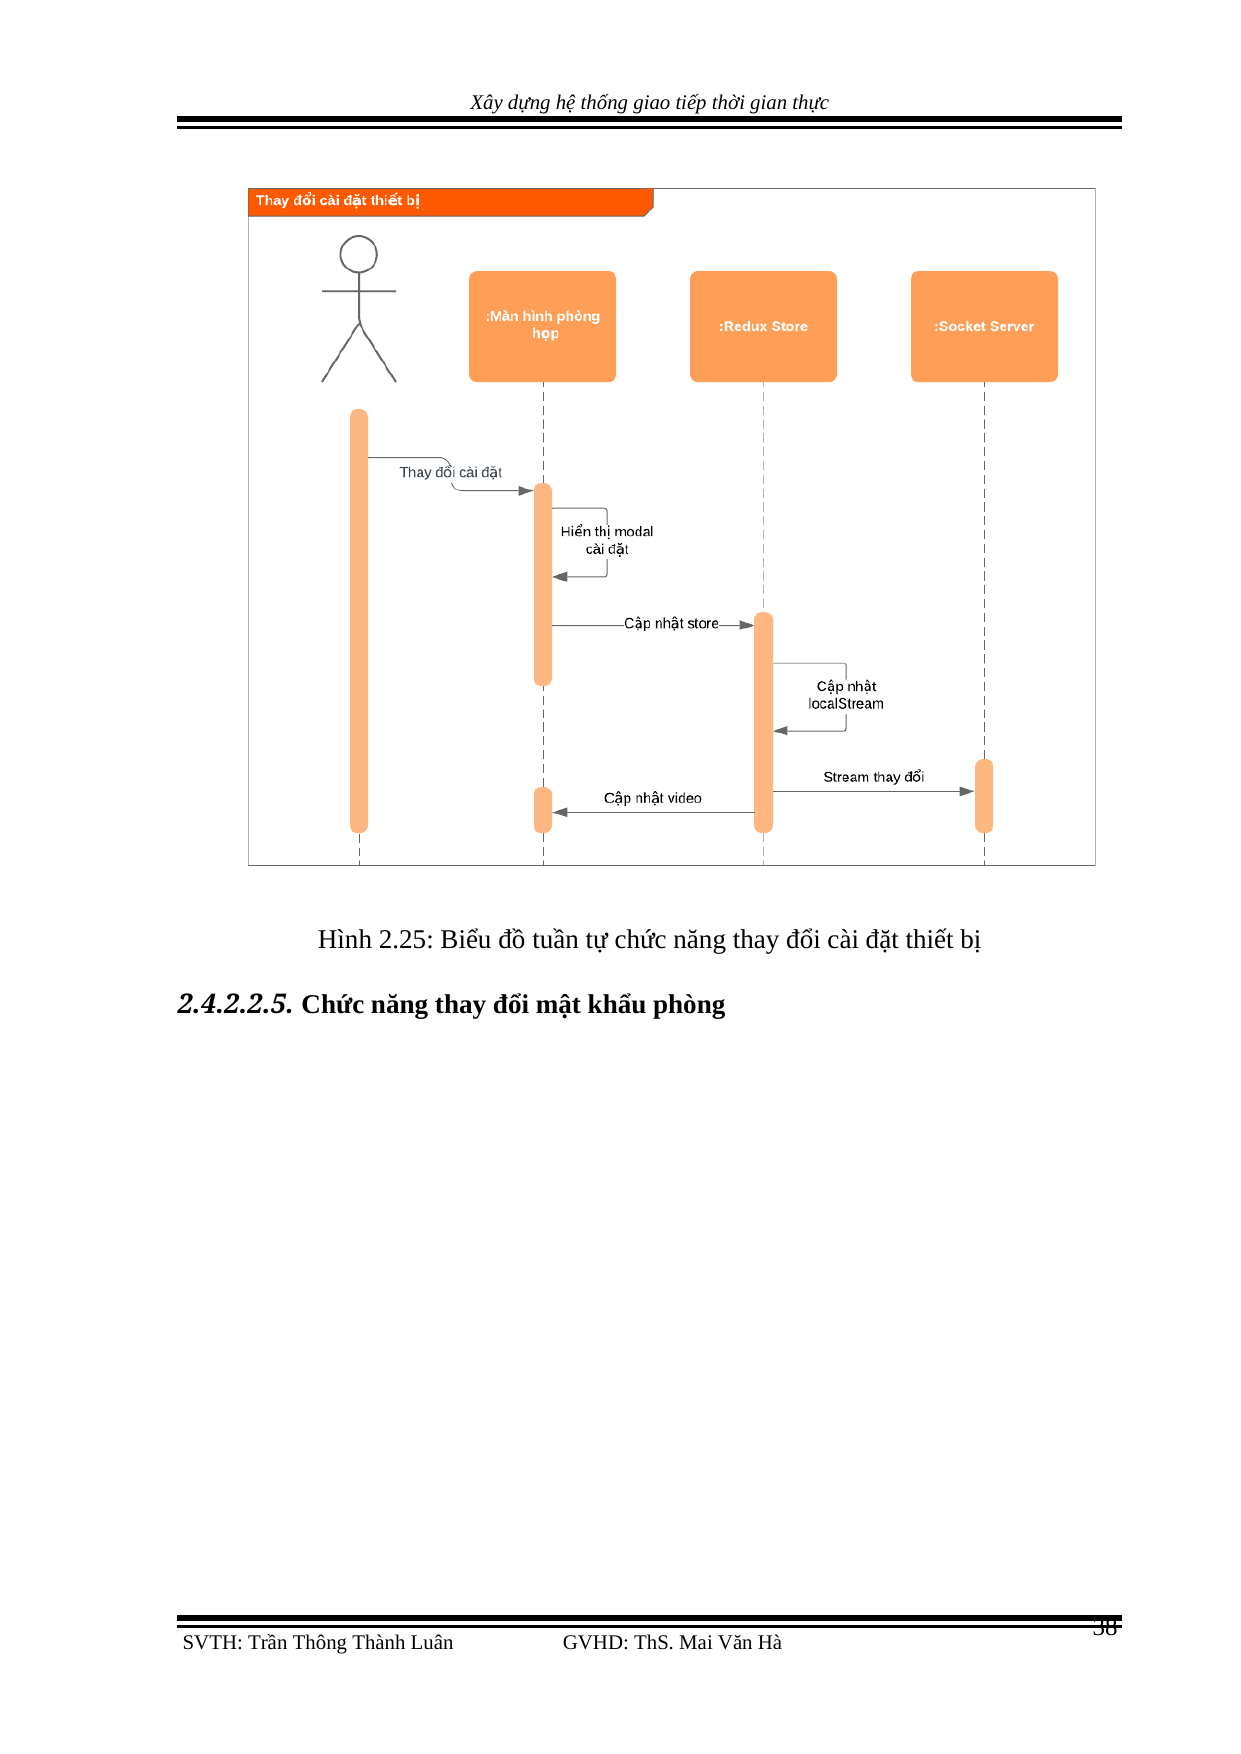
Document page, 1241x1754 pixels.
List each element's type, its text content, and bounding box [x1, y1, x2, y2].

picture [214, 153, 1130, 895]
subtitle Chức năng thay đổi mật khẩu phòng [177, 985, 1122, 1022]
